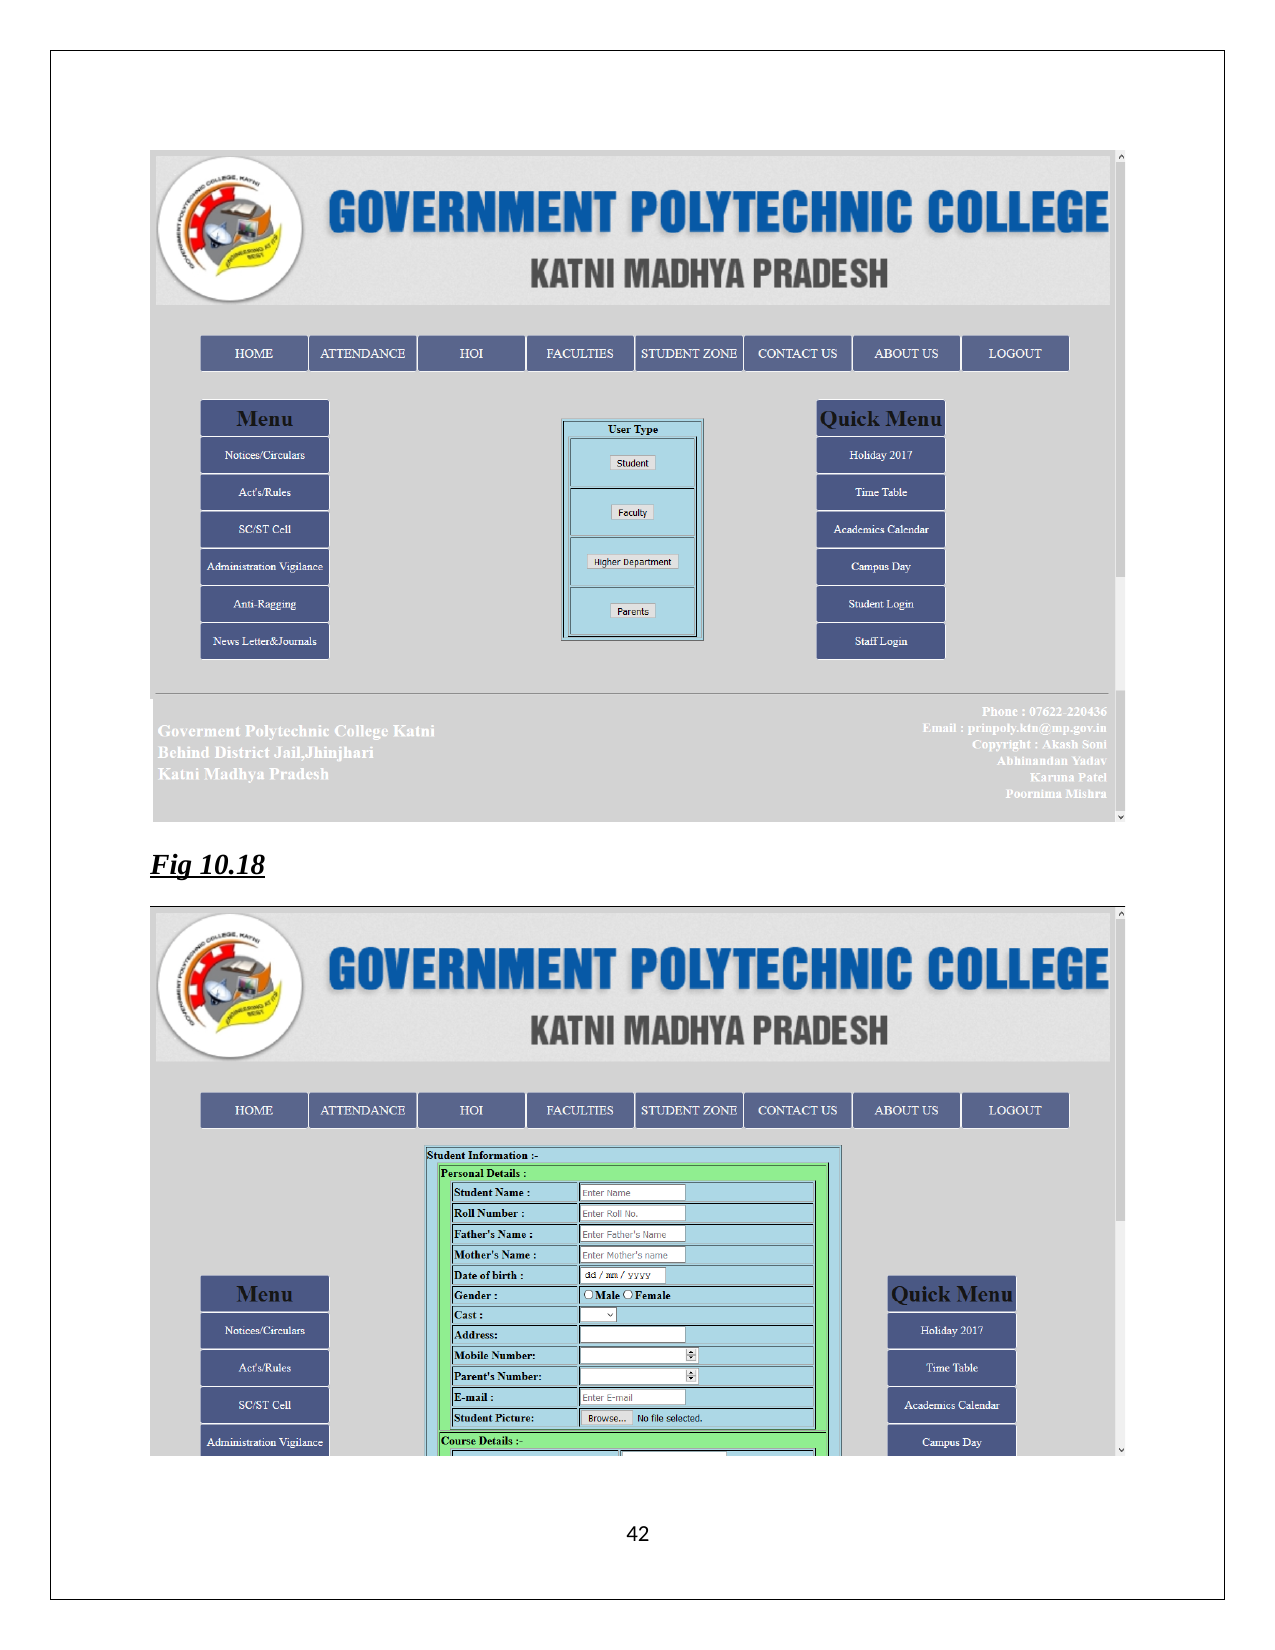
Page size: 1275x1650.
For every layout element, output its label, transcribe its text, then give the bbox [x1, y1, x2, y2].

picture [150, 150, 1125, 822]
text Fig 10.18 [150, 847, 1125, 880]
picture [150, 906, 1125, 1457]
